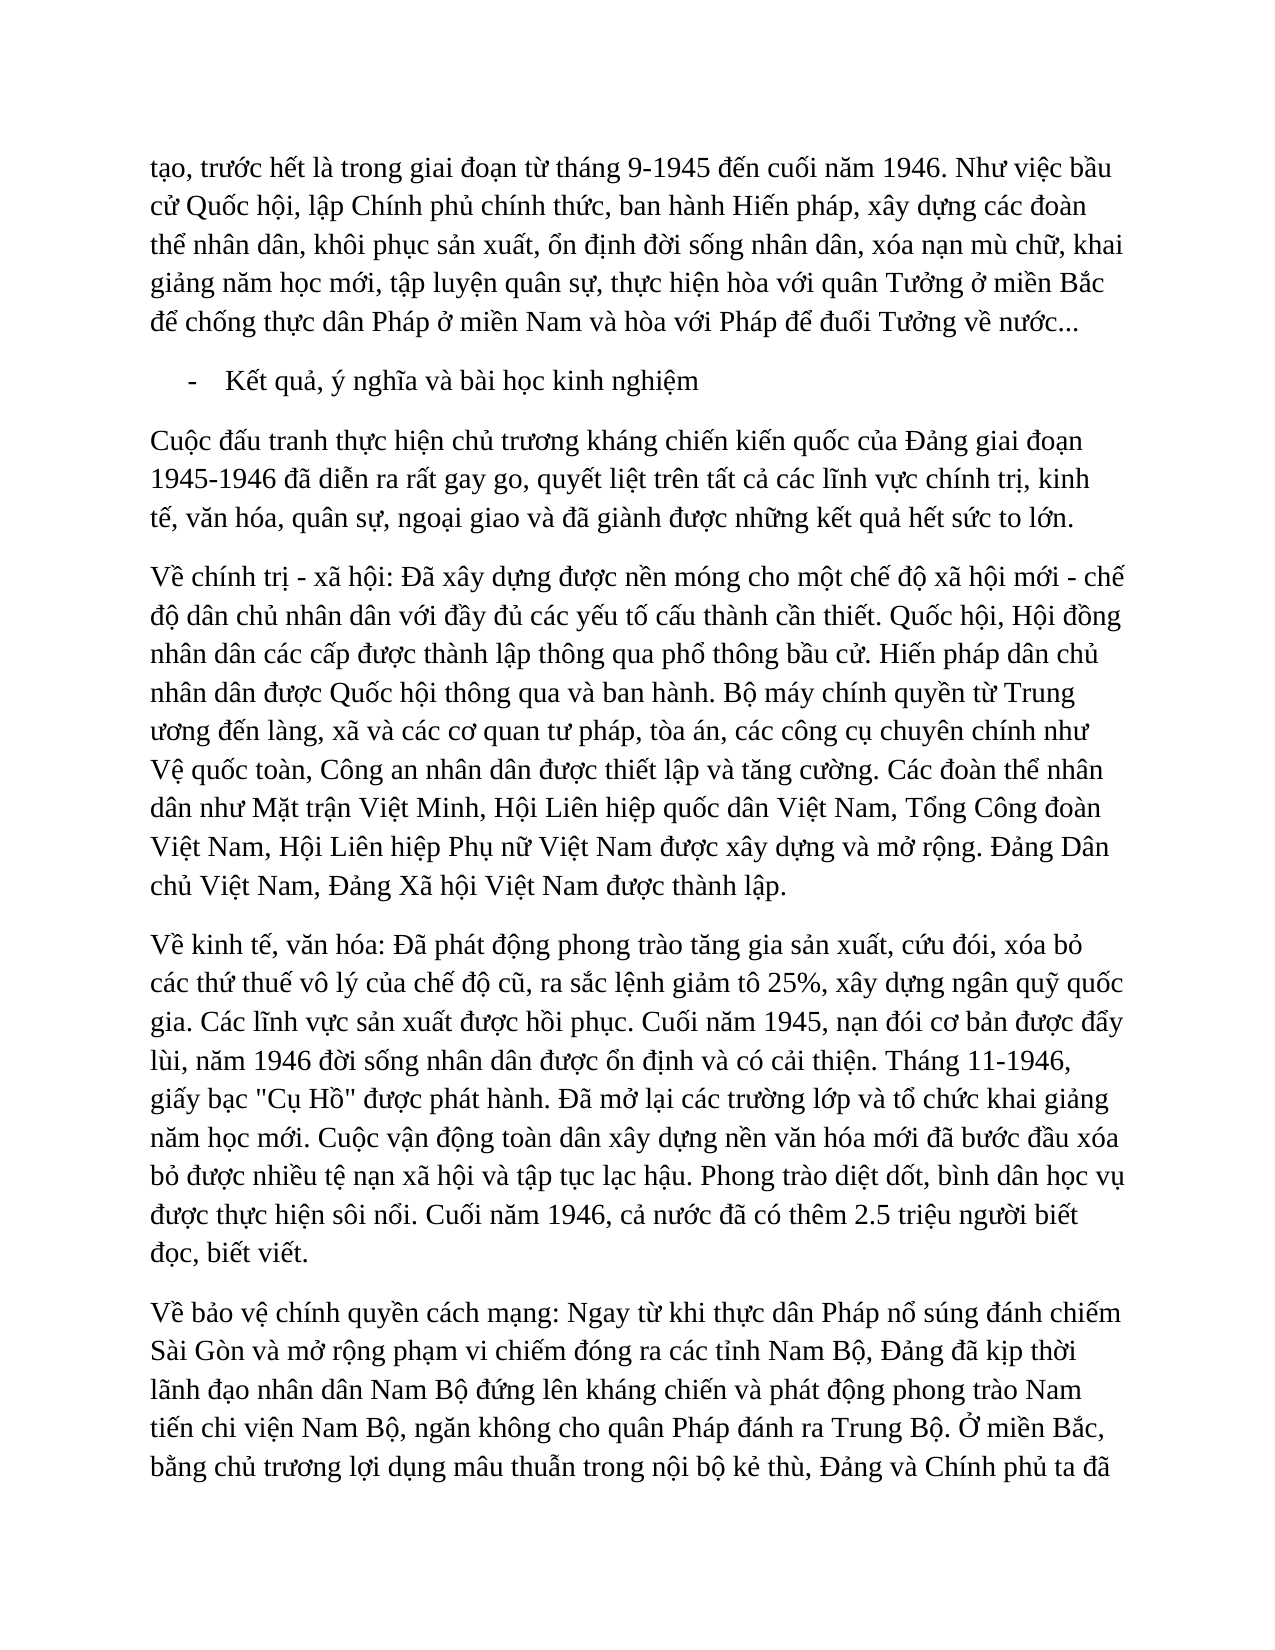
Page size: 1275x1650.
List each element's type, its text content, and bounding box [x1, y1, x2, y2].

text Về kinh tế, văn hóa: Đã phát động phong trào tăng gia sản xuất, cứu đói, xóa bỏ các thứ thuế vô lý của chế độ cũ, ra sắc lệnh giảm tô 25%, xây dựng ngân quỹ quốc gia. Các lĩnh vực sản xuất được hồi phục. Cuối năm 1945, nạn đói cơ bản được đẩy lùi, năm 1946 đời sống nhân dân được ổn định và có cải thiện. Tháng 11-1946, giấy bạc "Cụ Hồ" được phát hành. Đã mở lại các trường lớp và tổ chức khai giảng năm học mới. Cuộc vận động toàn dân xây dựng nền văn hóa mới đã bước đầu xóa bỏ được nhiều tệ nạn xã hội và tập tục lạc hậu. Phong trào diệt dốt, bình dân học vụ được thực hiện sôi nổi. Cuối năm 1946, cả nước đã có thêm 2.5 triệu người biết đọc, biết viết. [150, 927, 1125, 1269]
list Kết quả, ý nghĩa và bài học kinh nghiệm [187, 363, 1125, 397]
text Cuộc đấu tranh thực hiện chủ trương kháng chiến kiến quốc của Đảng giai đoạn 1945-1946 đã diễn ra rất gay go, quyết liệt trên tất cả các lĩnh vực chính trị, kinh tế, văn hóa, quân sự, ngoại giao và đã giành được những kết quả hết sức to lớn. [150, 423, 1125, 533]
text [150, 150, 1125, 338]
text Về chính trị - xã hội: Đã xây dựng được nền móng cho một chế độ xã hội mới - chế độ dân chủ nhân dân với đầy đủ các yếu tố cấu thành cần thiết. Quốc hội, Hội đồng nhân dân các cấp được thành lập thông qua phổ thông bầu cử. Hiến pháp dân chủ nhân dân được Quốc hội thông qua và ban hành. Bộ máy chính quyền từ Trung ương đến làng, xã và các cơ quan tư pháp, tòa án, các công cụ chuyên chính như Vệ quốc toàn, Công an nhân dân được thiết lập và tăng cường. Các đoàn thể nhân dân như Mặt trận Việt Minh, Hội Liên hiệp quốc dân Việt Nam, Tổng Công đoàn Việt Nam, Hội Liên hiệp Phụ nữ Việt Nam được xây dựng và mở rộng. Đảng Dân chủ Việt Nam, Đảng Xã hội Việt Nam được thành lập. [150, 559, 1125, 901]
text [150, 1295, 1125, 1482]
